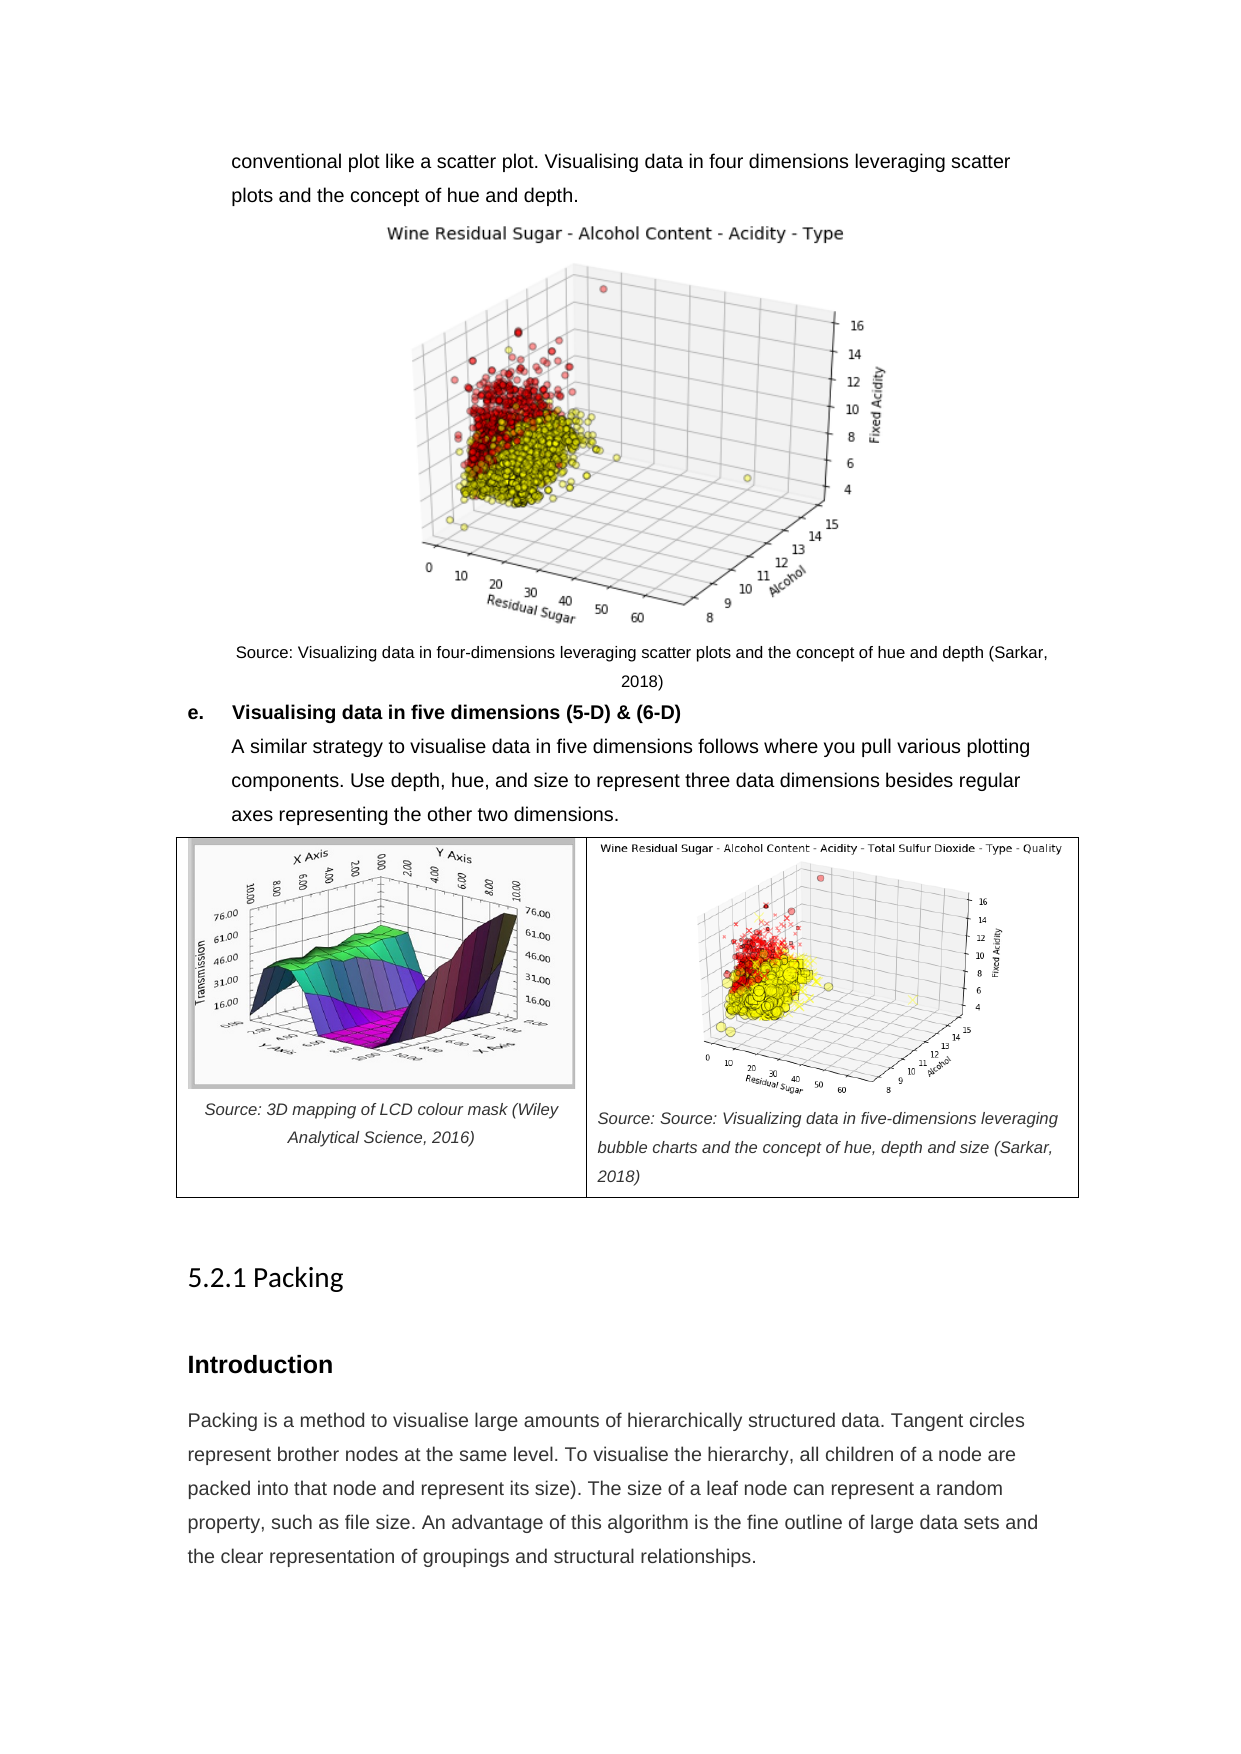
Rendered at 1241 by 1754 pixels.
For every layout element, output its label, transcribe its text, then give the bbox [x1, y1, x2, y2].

picture [381, 218, 903, 632]
subtitle 5.2.1 Packing [187, 1259, 1053, 1295]
picture [187, 838, 575, 1089]
list A similar strategy to visualise data in five dimensions follows where you pull various plotting components. Use depth, hue, and size to represent three data dimensions besides regular axes representing the other two dimensions. [231, 735, 1053, 826]
table_header Source: Source: Visualizing data in five-dimensions leveraging bubble charts and the concept of hue, depth and size (Sarkar, 2018) [587, 838, 1078, 1197]
subtitle Introduction [187, 1350, 1053, 1379]
list Source: Visualizing data in four-dimensions leveraging scatter plots and the concept of hue and depth (Sarkar, 2018) [231, 643, 1053, 691]
list Visualising data in five dimensions (5-D) & (6-D) [187, 701, 1053, 723]
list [231, 150, 1053, 207]
text Packing is a method to visualise large amounts of hierarchically structured data. Tangent circles represent brother nodes at the same level. To visualise the hierarchy, all children of a node are packed into that node and represent its size). The size of a leaf node can represent a random property, such as file size. An advantage of this algorithm is the fine outline of large data sets and the clear representation of groupings and structural relationships. [187, 1409, 1053, 1568]
table_header Source: 3D mapping of LCD colour mask (Wiley Analytical Science, 2016) [177, 838, 586, 1197]
picture [597, 838, 1067, 1098]
